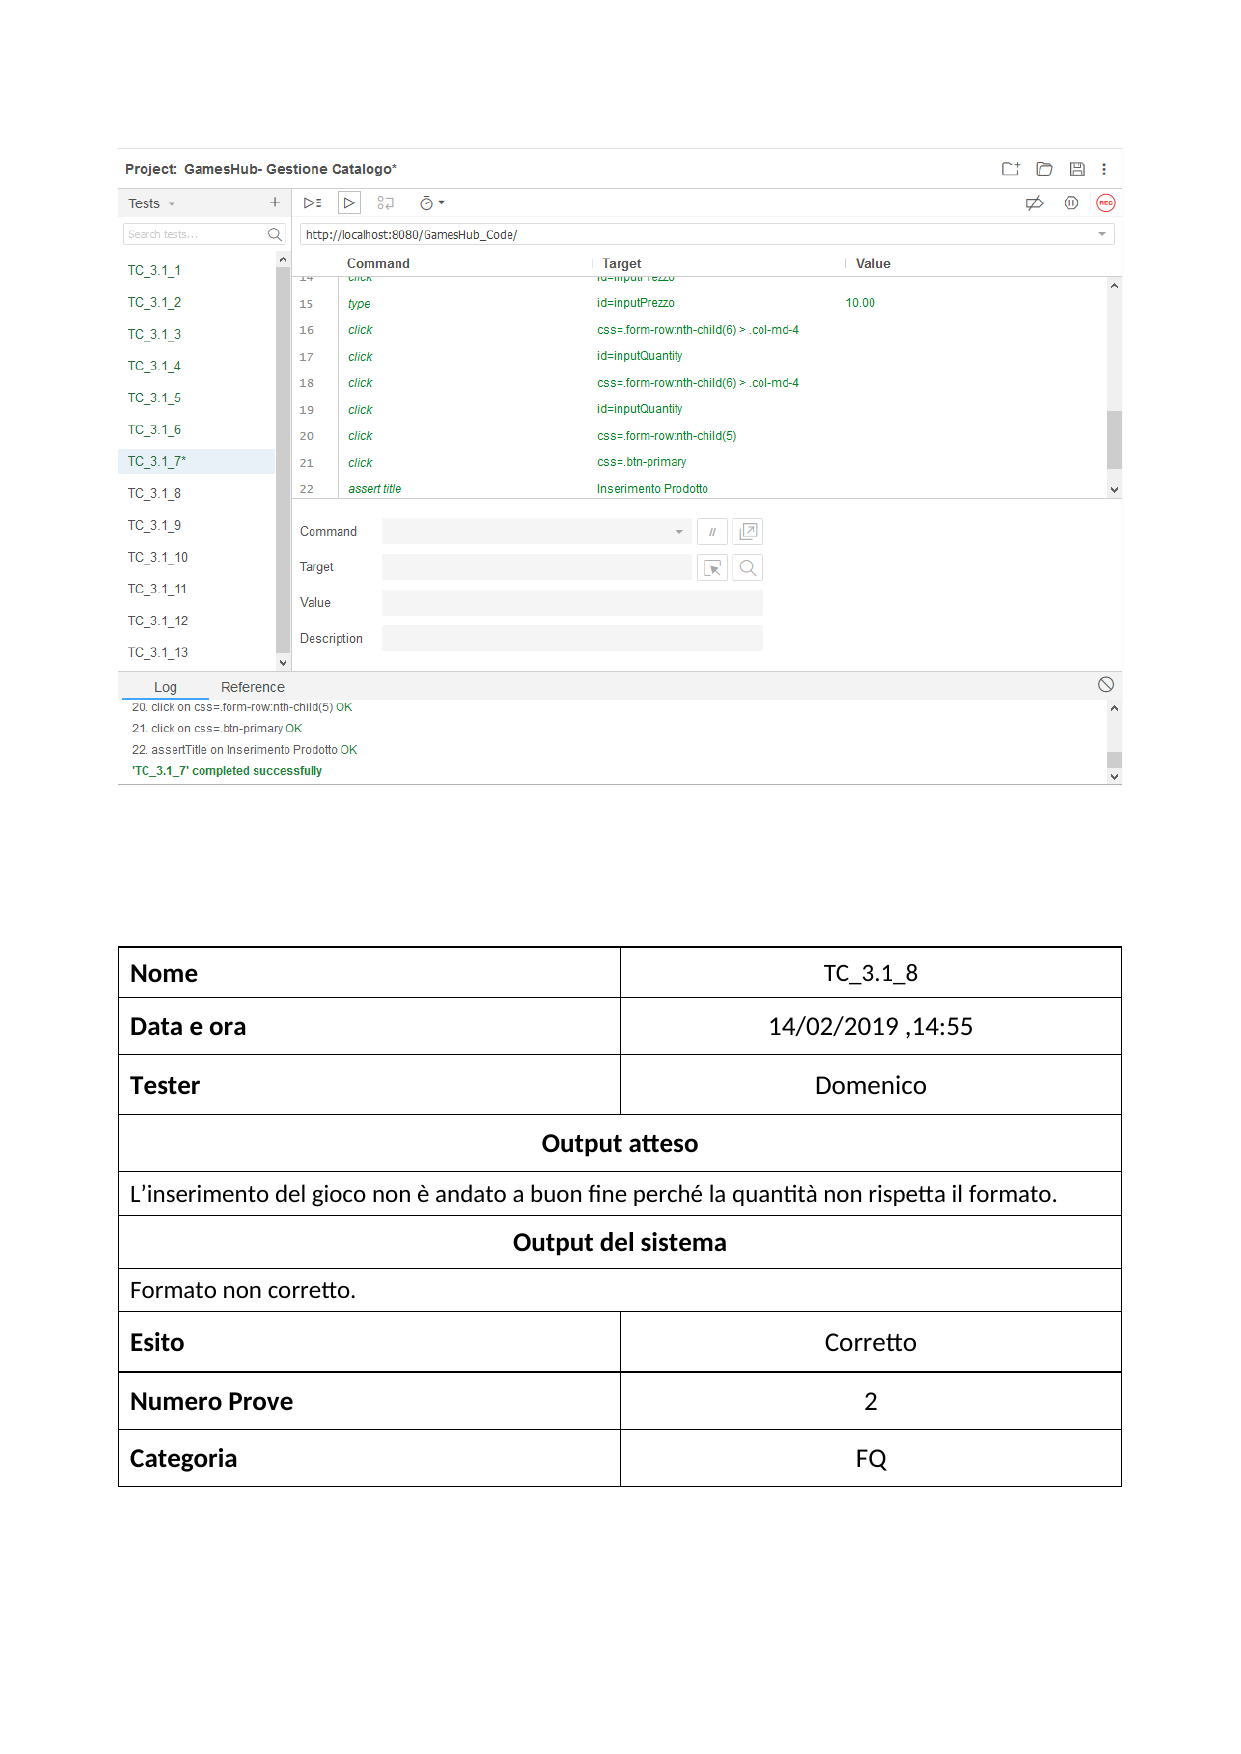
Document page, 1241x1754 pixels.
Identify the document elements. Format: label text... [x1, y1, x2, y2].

table_cell Numero Prove [119, 1373, 620, 1428]
table_cell Domenico [621, 1055, 1121, 1114]
table_cell Corretto [621, 1312, 1121, 1371]
table_cell 14/02/2019 ,14:55 [621, 998, 1121, 1054]
table_cell 2 [621, 1373, 1121, 1428]
table_header TC_3.1_8 [621, 948, 1121, 997]
table_cell Output del sistema [119, 1216, 1121, 1267]
table_cell Formato non corretto. [119, 1269, 1121, 1311]
picture [118, 147, 1123, 787]
table_cell FQ [621, 1430, 1121, 1486]
table_cell Output atteso [119, 1115, 1121, 1171]
table_cell Categoria [119, 1430, 620, 1486]
table_cell L’inserimento del gioco non è andato a buon fine perché la quantità non rispetta il formato. [119, 1172, 1121, 1214]
table_cell Esito [119, 1312, 620, 1371]
table_cell Data e ora [119, 998, 620, 1054]
table_header Nome [119, 948, 620, 997]
table_cell Tester [119, 1055, 620, 1114]
